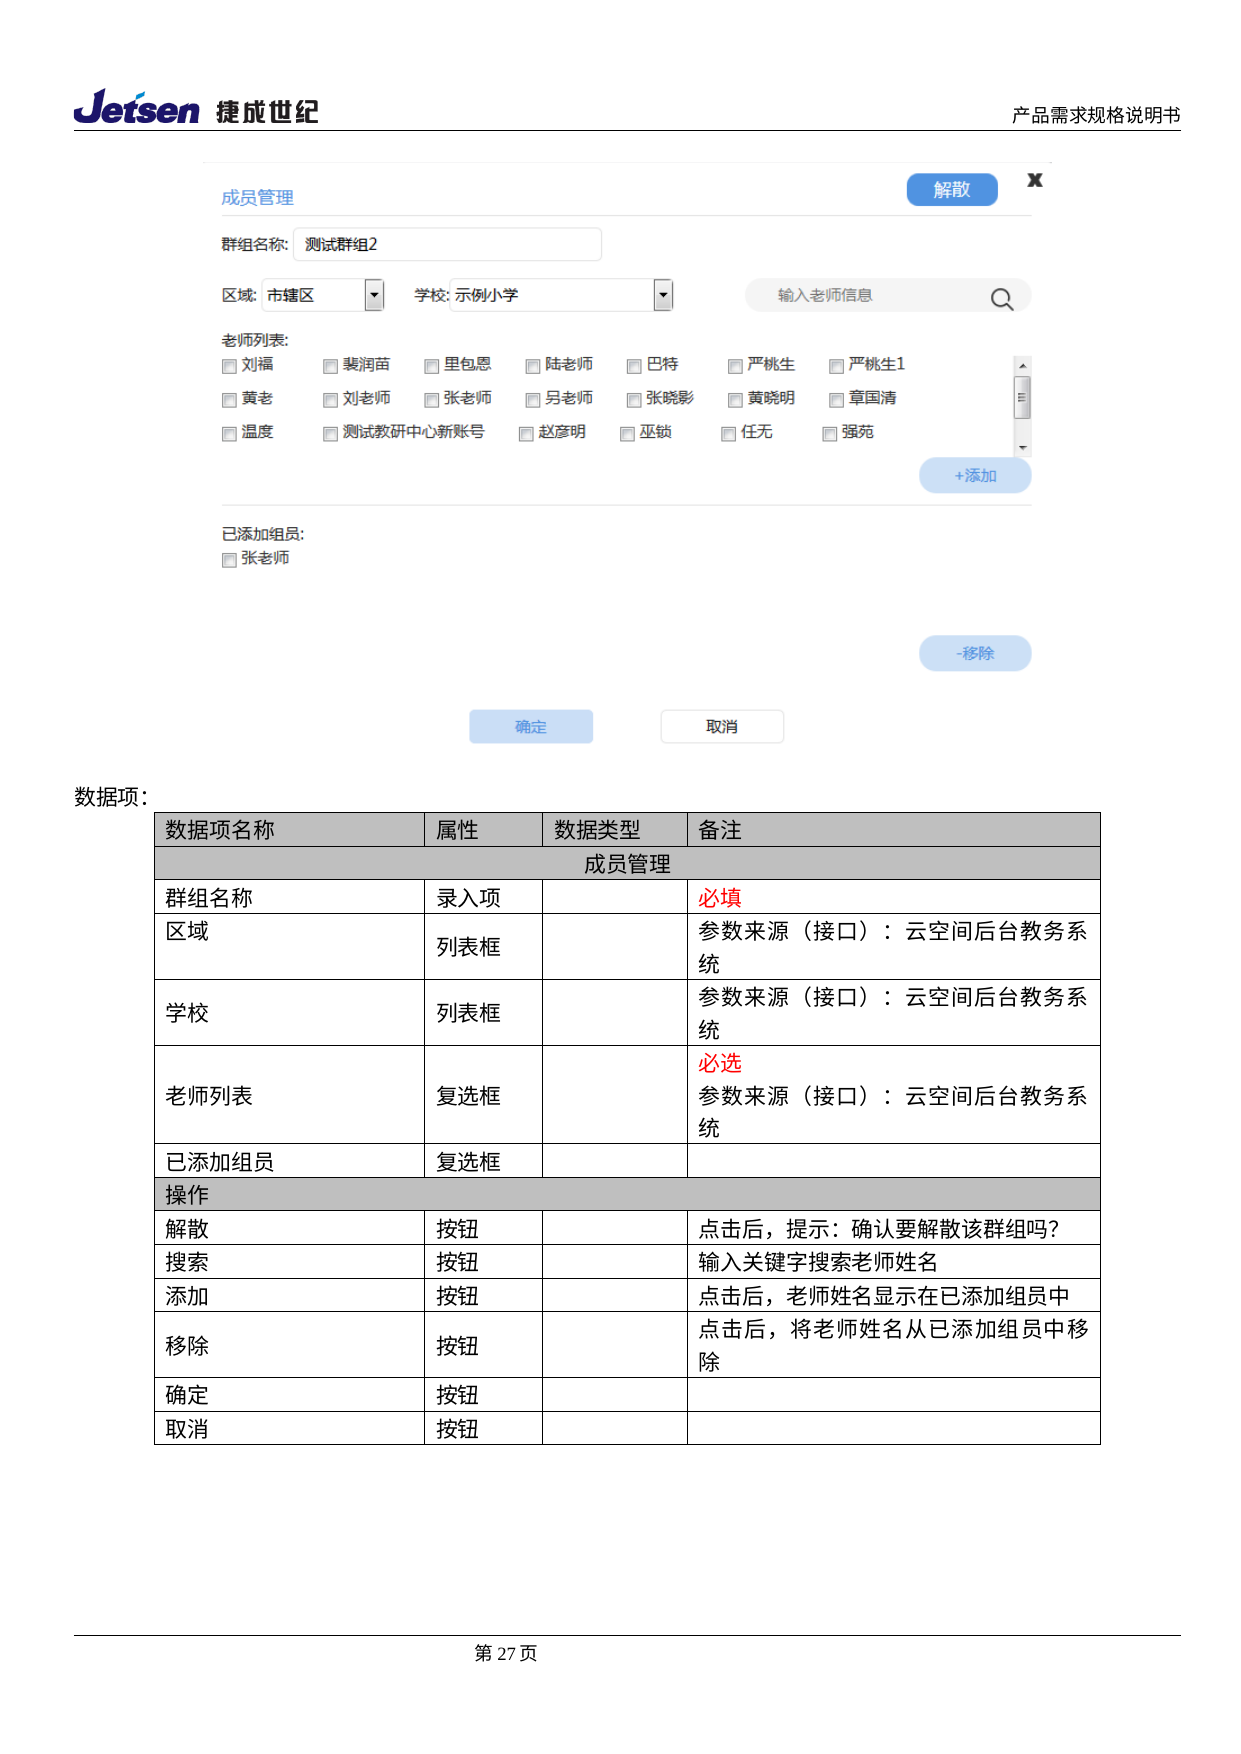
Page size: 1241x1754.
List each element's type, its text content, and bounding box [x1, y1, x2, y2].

table_cell [688, 1378, 1100, 1411]
table_cell 列表框 [425, 914, 542, 979]
table_cell [688, 1412, 1100, 1444]
table_header 数据类型 [543, 813, 687, 846]
table_cell 搜索 [155, 1245, 424, 1277]
table_cell [543, 1378, 687, 1411]
table_cell 按钮 [425, 1312, 542, 1377]
table_cell 已添加组员 [155, 1144, 424, 1177]
table_cell [543, 1211, 687, 1244]
table_cell 取消 [155, 1412, 424, 1444]
table_cell 移除 [155, 1312, 424, 1377]
table_cell 输入关键字搜索老师姓名 [688, 1245, 1100, 1277]
table_cell [543, 1245, 687, 1277]
table_header 备注 [688, 813, 1100, 846]
table_cell 点击后，将老师姓名从已添加组员中移除 [688, 1312, 1100, 1377]
table_cell [688, 1144, 1100, 1177]
table_cell 操作 [155, 1178, 1100, 1210]
table_cell 学校 [155, 980, 424, 1045]
table_cell [543, 1412, 687, 1444]
table_cell 按钮 [425, 1211, 542, 1244]
table_cell 老师列表 [155, 1046, 424, 1143]
table_cell 区域 [155, 914, 424, 979]
text 数据项： [74, 779, 1181, 812]
table_cell 点击后，老师姓名显示在已添加组员中 [688, 1279, 1100, 1311]
table_cell [543, 1279, 687, 1311]
table_cell [543, 1312, 687, 1377]
table_cell 按钮 [425, 1279, 542, 1311]
table_cell 群组名称 [155, 880, 424, 913]
table_cell 参数来源（接口）：云空间后台教务系统 [688, 980, 1100, 1045]
table_cell 解散 [155, 1211, 424, 1244]
table_cell 列表框 [425, 980, 542, 1045]
table_cell [543, 880, 687, 913]
table_cell 复选框 [425, 1144, 542, 1177]
table_cell 按钮 [425, 1378, 542, 1411]
table_cell 确定 [155, 1378, 424, 1411]
table_cell 必填 [688, 880, 1100, 913]
table_cell [543, 1144, 687, 1177]
table_cell 按钮 [425, 1412, 542, 1444]
table_cell 必选 参数来源（接口）：云空间后台教务系统 [688, 1046, 1100, 1143]
table_cell [543, 914, 687, 979]
table_cell [543, 980, 687, 1045]
table_cell 添加 [155, 1279, 424, 1311]
table_header 属性 [425, 813, 542, 846]
table_header 数据项名称 [155, 813, 424, 846]
table_cell 录入项 [425, 880, 542, 913]
table_cell 点击后，提示：确认要解散该群组吗？ [688, 1211, 1100, 1244]
table_cell 按钮 [425, 1245, 542, 1277]
table_cell 成员管理 [155, 847, 1100, 879]
picture [203, 162, 1052, 748]
table_cell [543, 1046, 687, 1143]
table_cell 参数来源（接口）：云空间后台教务系统 [688, 914, 1100, 979]
table_cell 复选框 [425, 1046, 542, 1143]
picture [73, 88, 318, 123]
